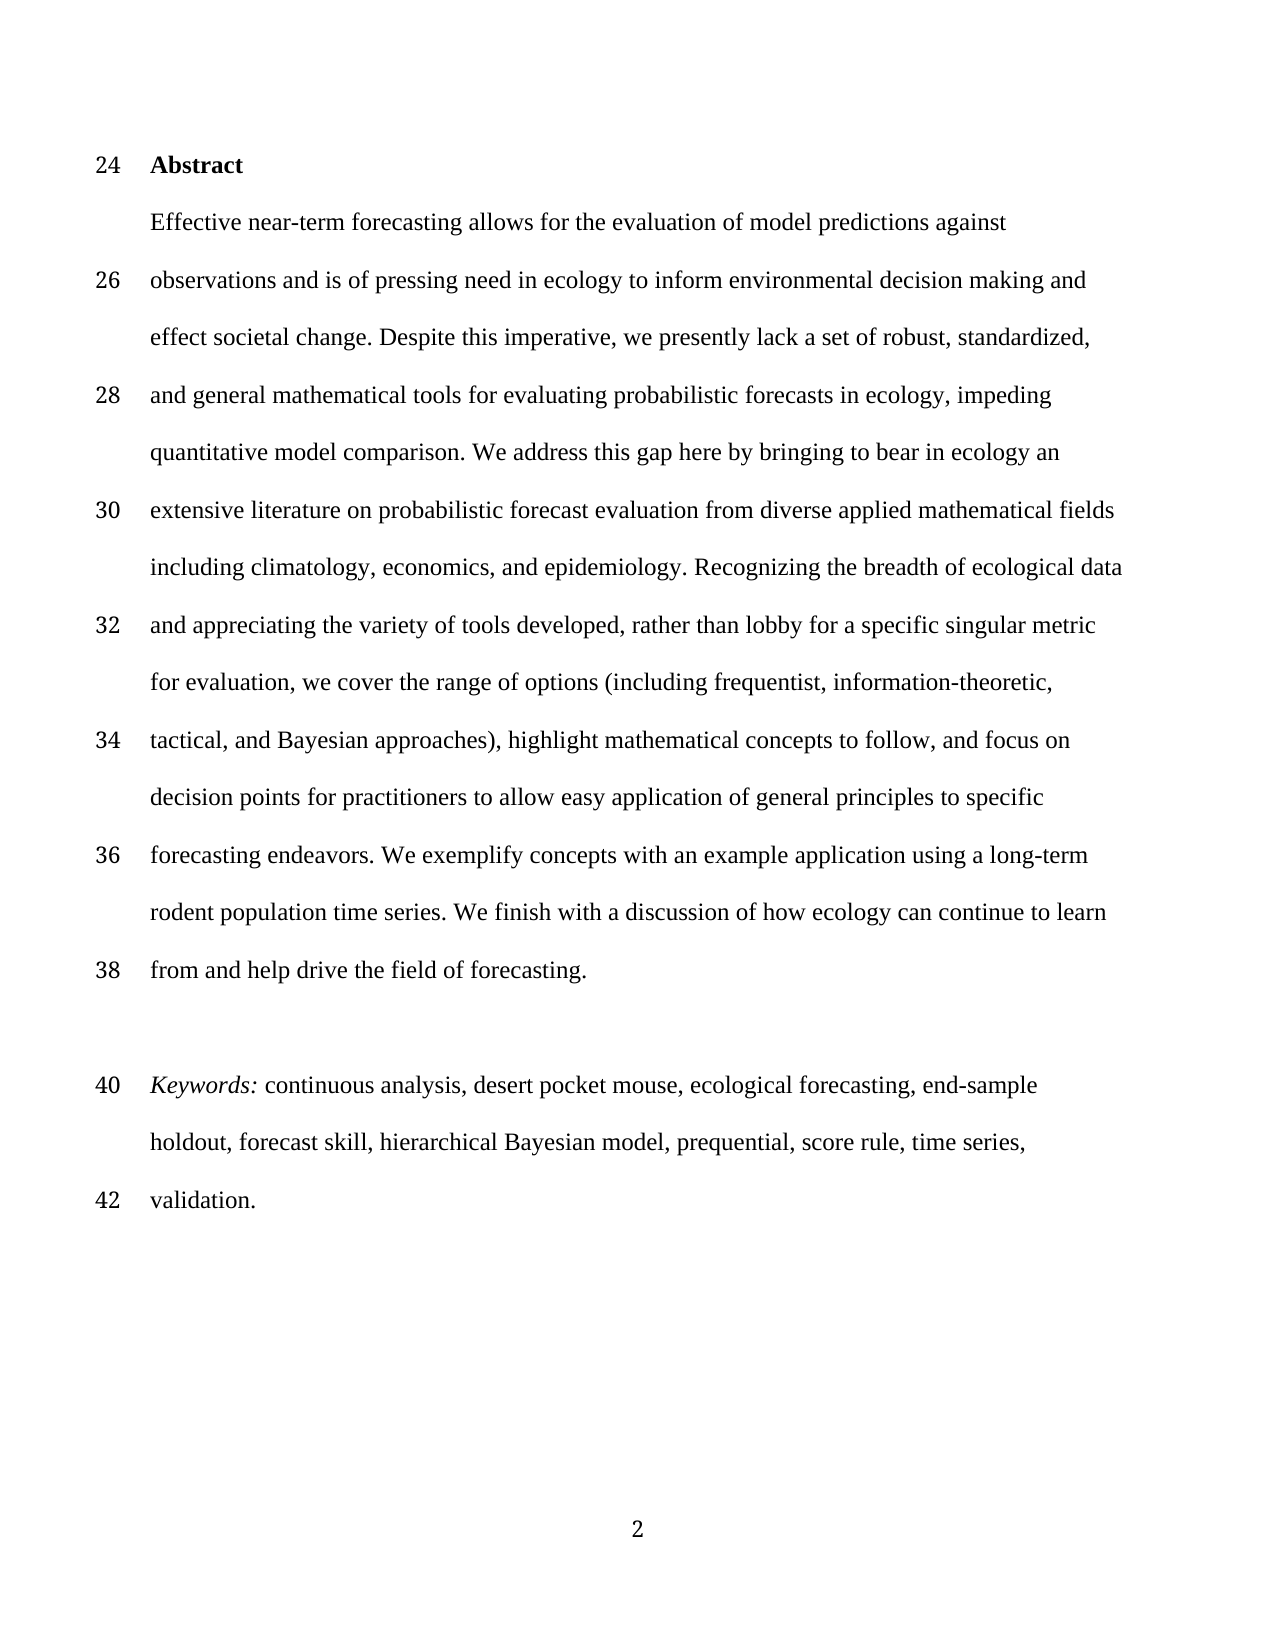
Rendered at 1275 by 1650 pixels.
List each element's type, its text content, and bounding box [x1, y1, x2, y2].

text Effective near-term forecasting allows for the evaluation of model predictions against observations and is of pressing need in ecology to inform environmental decision making and effect societal change. Despite this imperative, we presently lack a set of robust, standardized, and general mathematical tools for evaluating probabilistic forecasts in ecology, impeding quantitative model comparison. We address this gap here by bringing to bear in ecology an extensive literature on probabilistic forecast evaluation from diverse applied mathematical fields including climatology, economics, and epidemiology. Recognizing the breadth of ecological data and appreciating the variety of tools developed, rather than lobby for a specific singular metric for evaluation, we cover the range of options (including frequentist, information-theoretic, tactical, and Bayesian approaches), highlight mathematical concepts to follow, and focus on decision points for practitioners to allow easy application of general principles to specific forecasting endeavors. We exemplify concepts with an example application using a long-term rodent population time series. We finish with a discussion of how ecology can continue to learn from and help drive the field of forecasting. [150, 207, 1125, 984]
text Abstract [150, 150, 1125, 179]
text Keywords: continuous analysis, desert pocket mouse, ecological forecasting, end-sample holdout, forecast skill, hierarchical Bayesian model, prequential, score rule, time series, validation. [150, 1070, 1125, 1214]
